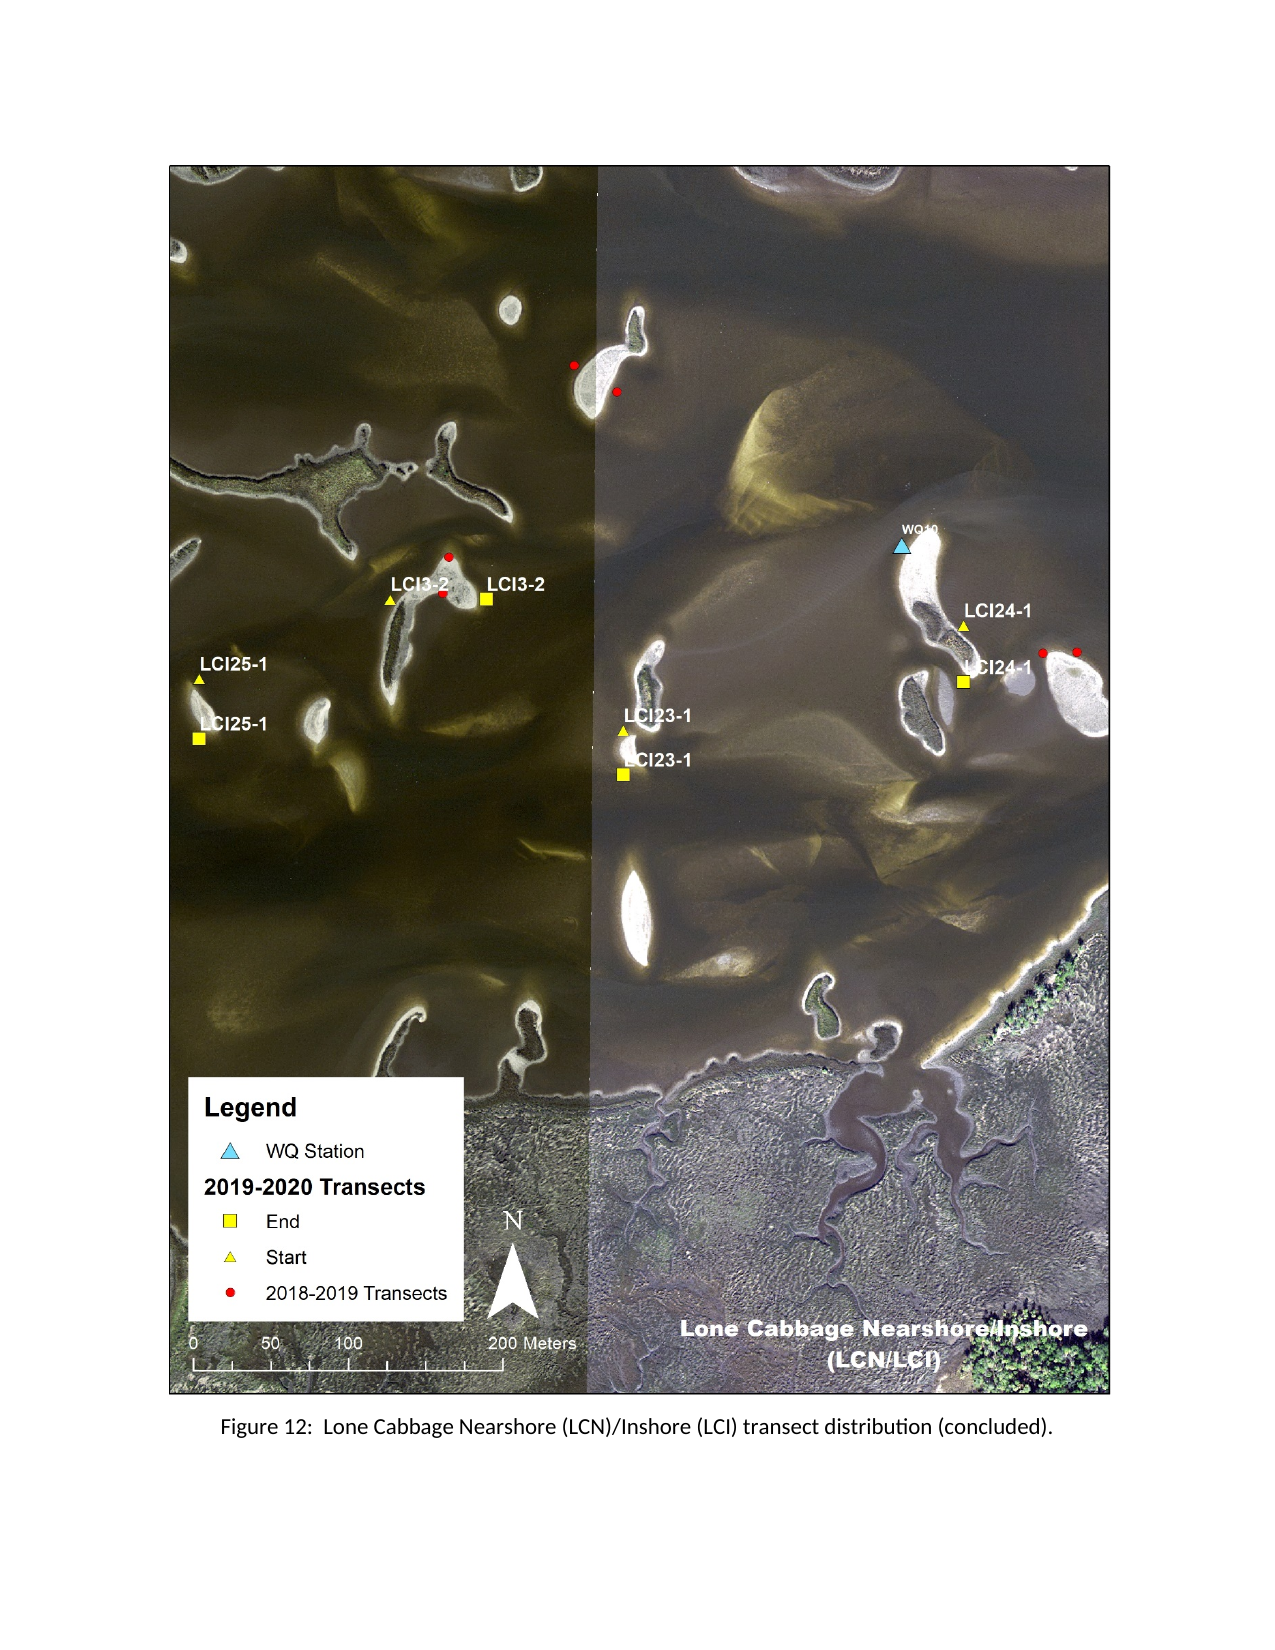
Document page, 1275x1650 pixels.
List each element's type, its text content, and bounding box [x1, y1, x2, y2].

picture [150, 150, 1125, 1412]
text Figure 12: Lone Cabbage Nearshore (LCN)/Inshore (LCI) transect distribution (concluded). [150, 1412, 1125, 1440]
